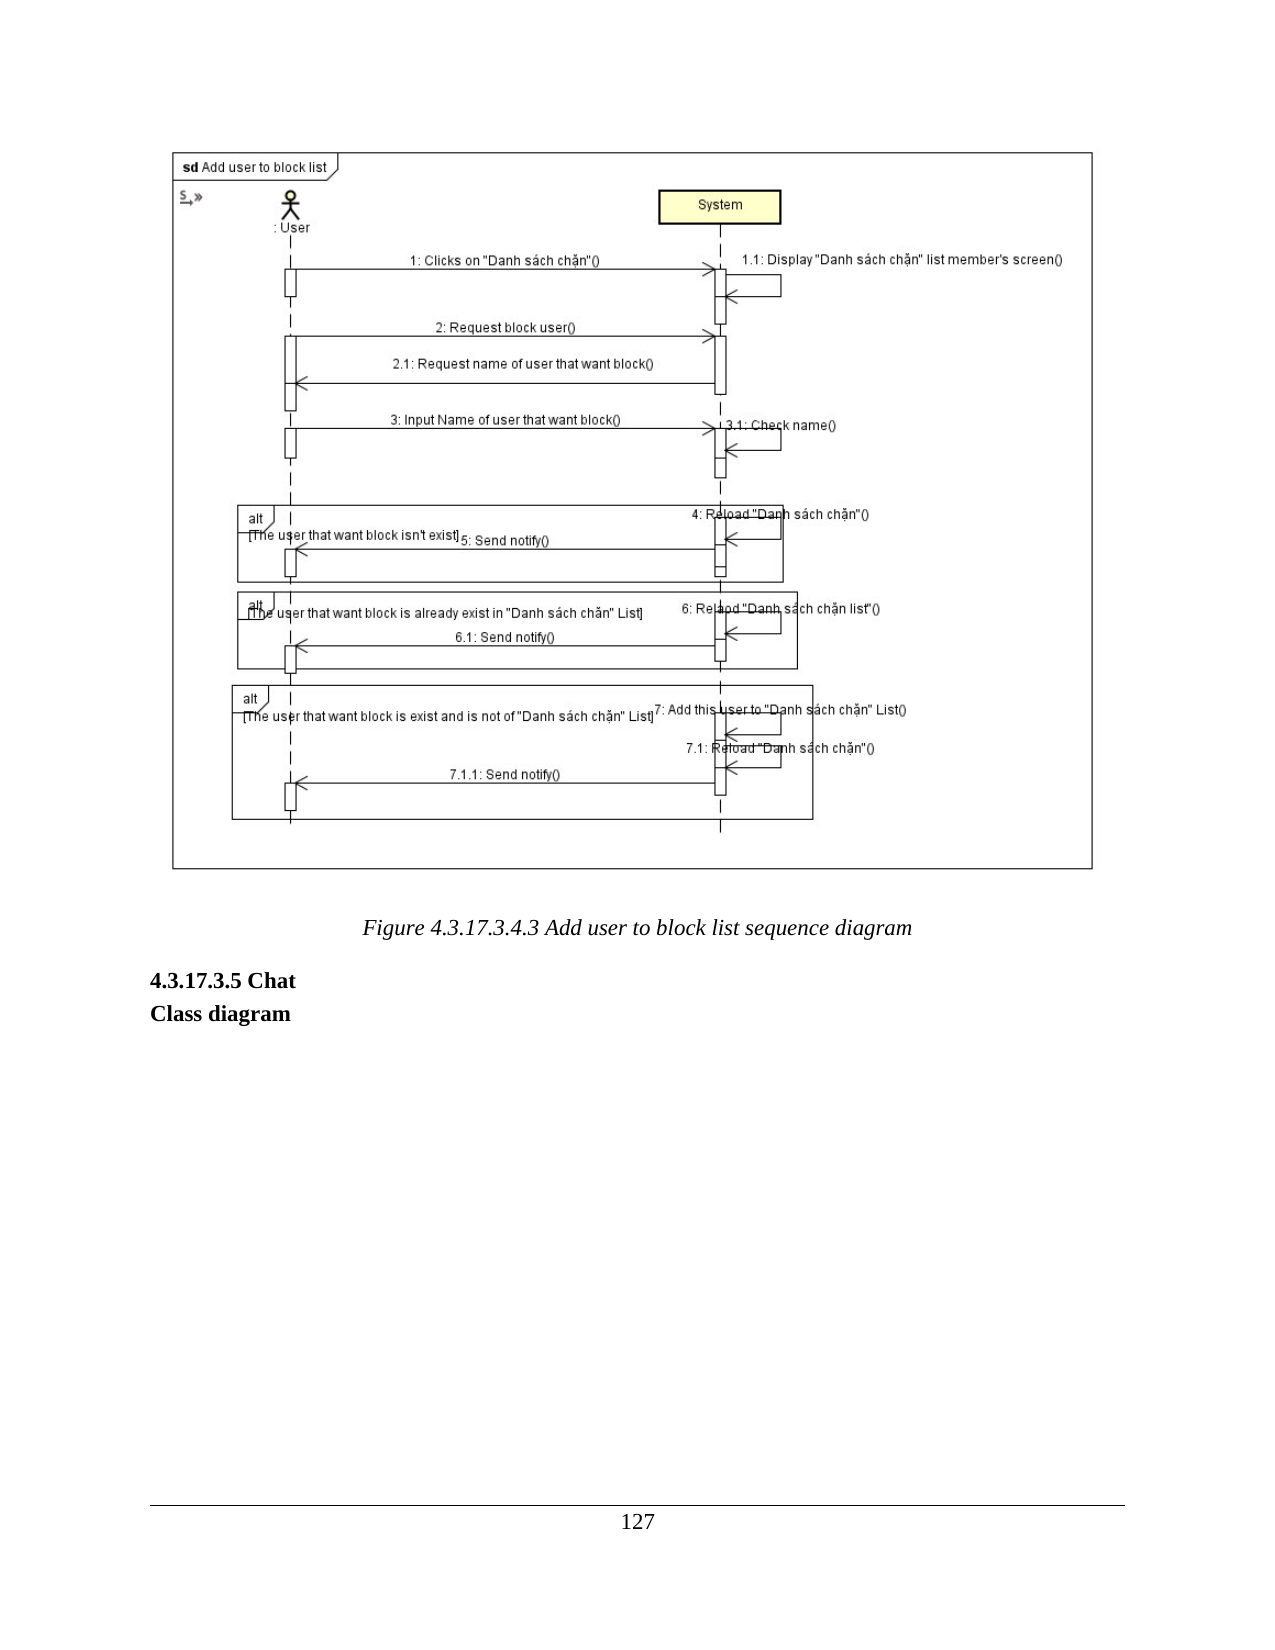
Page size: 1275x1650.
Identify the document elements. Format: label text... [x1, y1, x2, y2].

picture [168, 150, 1107, 899]
text Class diagram [150, 1000, 1125, 1026]
text Figure 4.3.17.3.4.3 Add user to block list sequence diagram [150, 913, 1125, 940]
subtitle 4.3.17.3.5 Chat [150, 967, 1125, 994]
